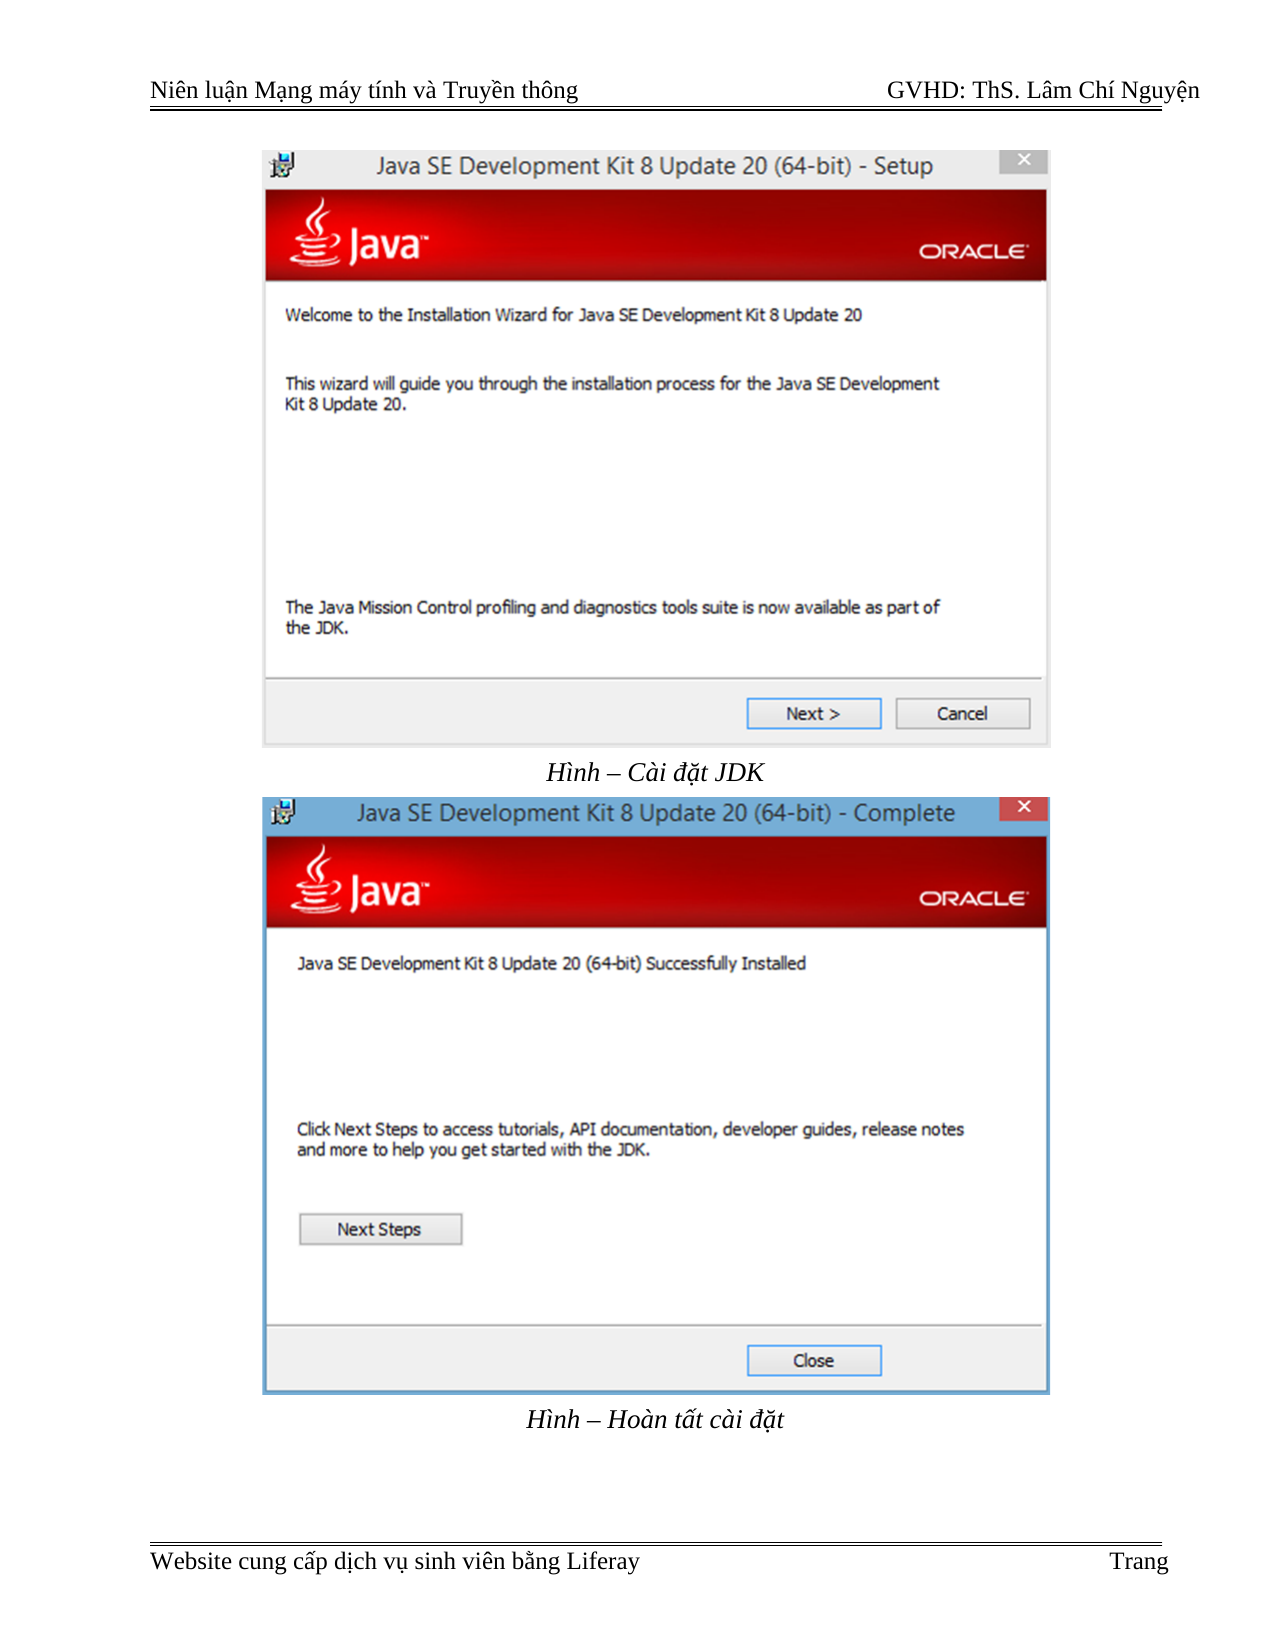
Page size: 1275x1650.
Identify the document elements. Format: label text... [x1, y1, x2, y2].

picture [262, 797, 1051, 1395]
text Hình – Hoàn tất cài đặt [150, 1403, 1162, 1435]
picture [261, 150, 1051, 748]
text Hình – Cài đặt JDK [150, 757, 1162, 788]
